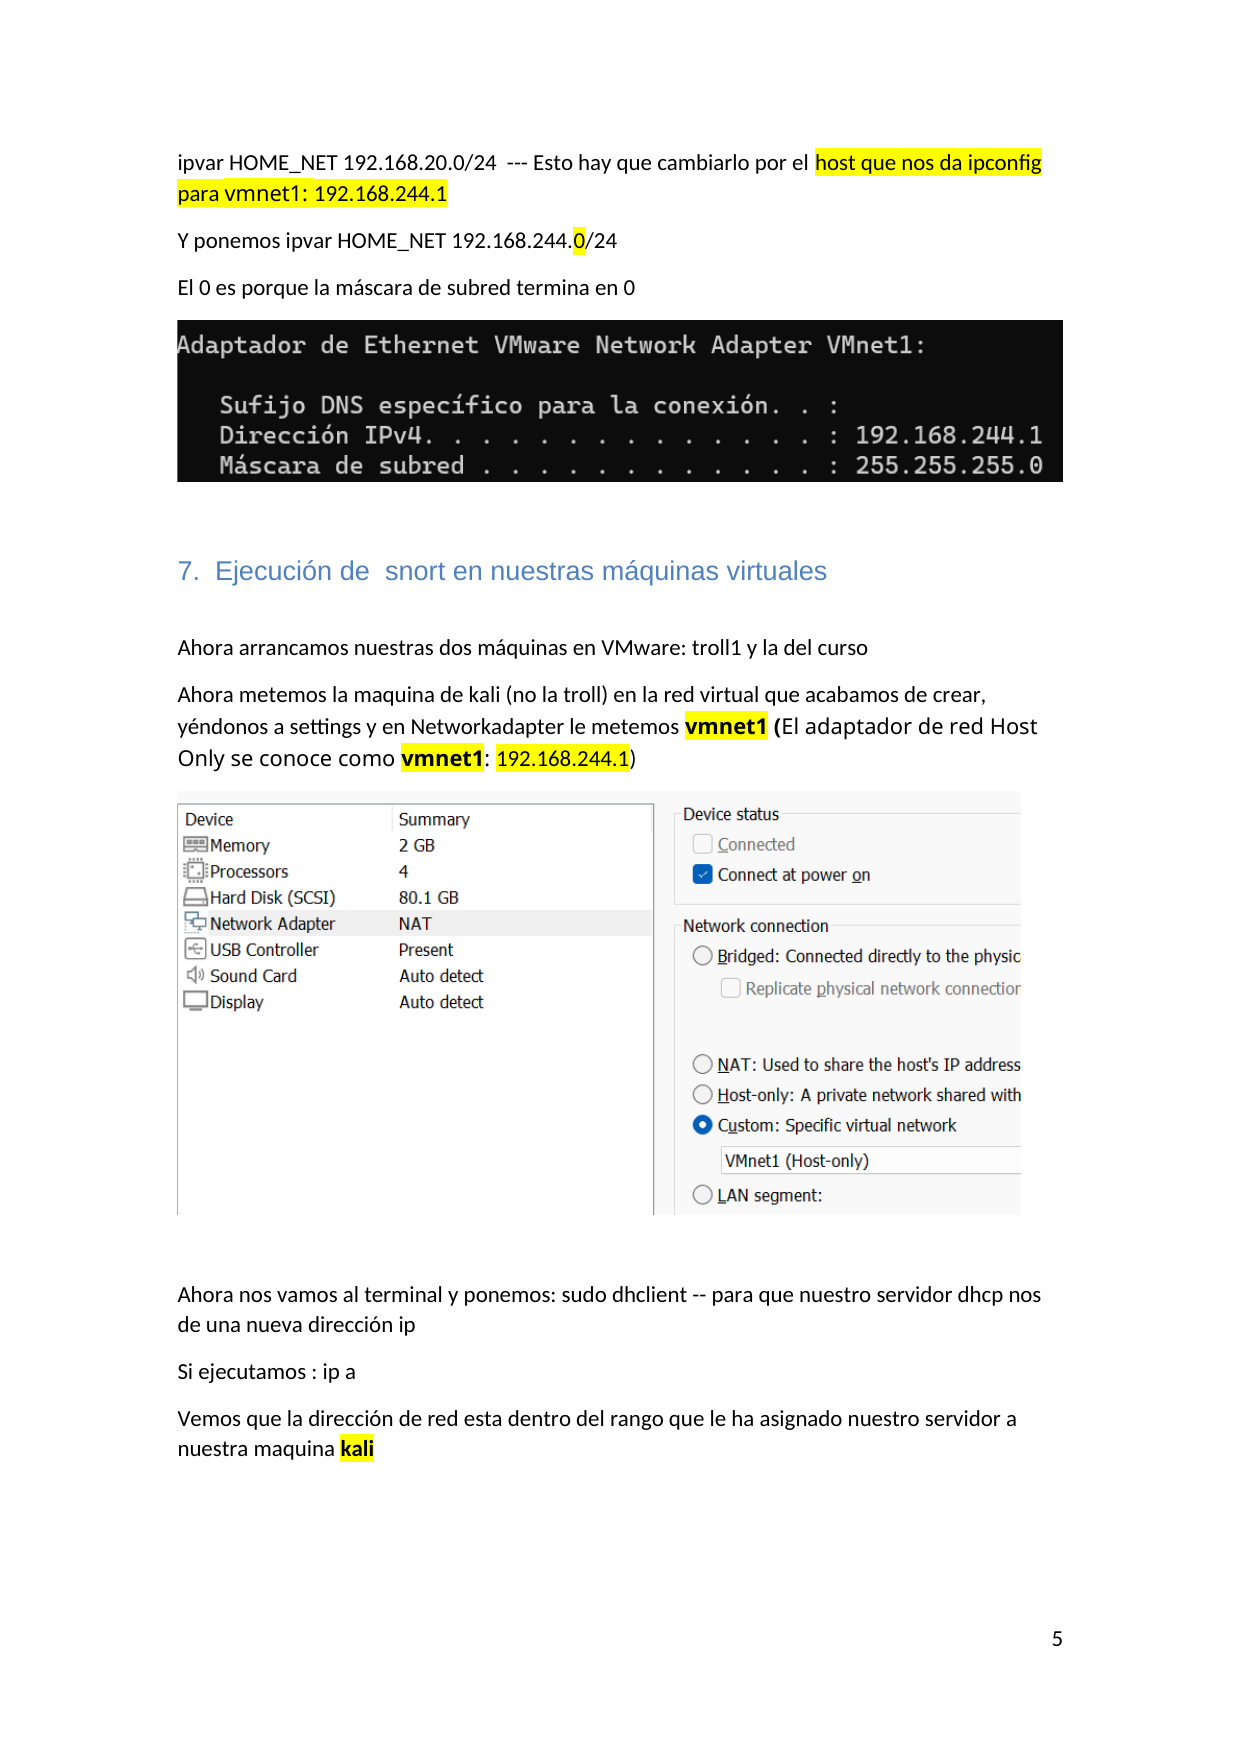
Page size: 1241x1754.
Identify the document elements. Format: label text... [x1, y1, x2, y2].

text ipvar HOME_NET 192.168.20.0/24 --- Esto hay que cambiarlo por el host que nos da ipconfig para vmnet1: 192.168.244.1 [177, 148, 1063, 208]
subtitle Ejecución de snort en nuestras máquinas virtuales [177, 555, 1063, 587]
text Si ejecutamos : ip a [177, 1357, 1063, 1385]
text Y ponemos ipvar HOME_NET 192.168.244.0/24 [585, 227, 1063, 255]
picture [177, 791, 1021, 1215]
text Ahora arrancamos nuestras dos máquinas en VMware: troll1 y la del curso [177, 633, 1063, 661]
text El 0 es porque la máscara de subred termina en 0 [177, 273, 1063, 302]
text Ahora nos vamos al terminal y ponemos: sudo dhclient -- para que nuestro servidor dhcp nos de una nueva dirección ip [177, 1280, 1063, 1338]
text Ahora metemos la maquina de kali (no la troll) en la red virtual que acabamos de crear, yéndonos a settings y en Networkadapter le metemos vmnet1 (El adaptador de red Host Only se conoce como vmnet1: 192.168.244.1) [177, 680, 1063, 772]
text Vemos que la dirección de red esta dentro del rango que le ha asignado nuestro servidor a nuestra maquina kali [177, 1404, 1063, 1462]
text Y ponemos ipvar HOME_NET 192.168.244.0/24 [177, 227, 573, 255]
picture [177, 320, 1063, 482]
